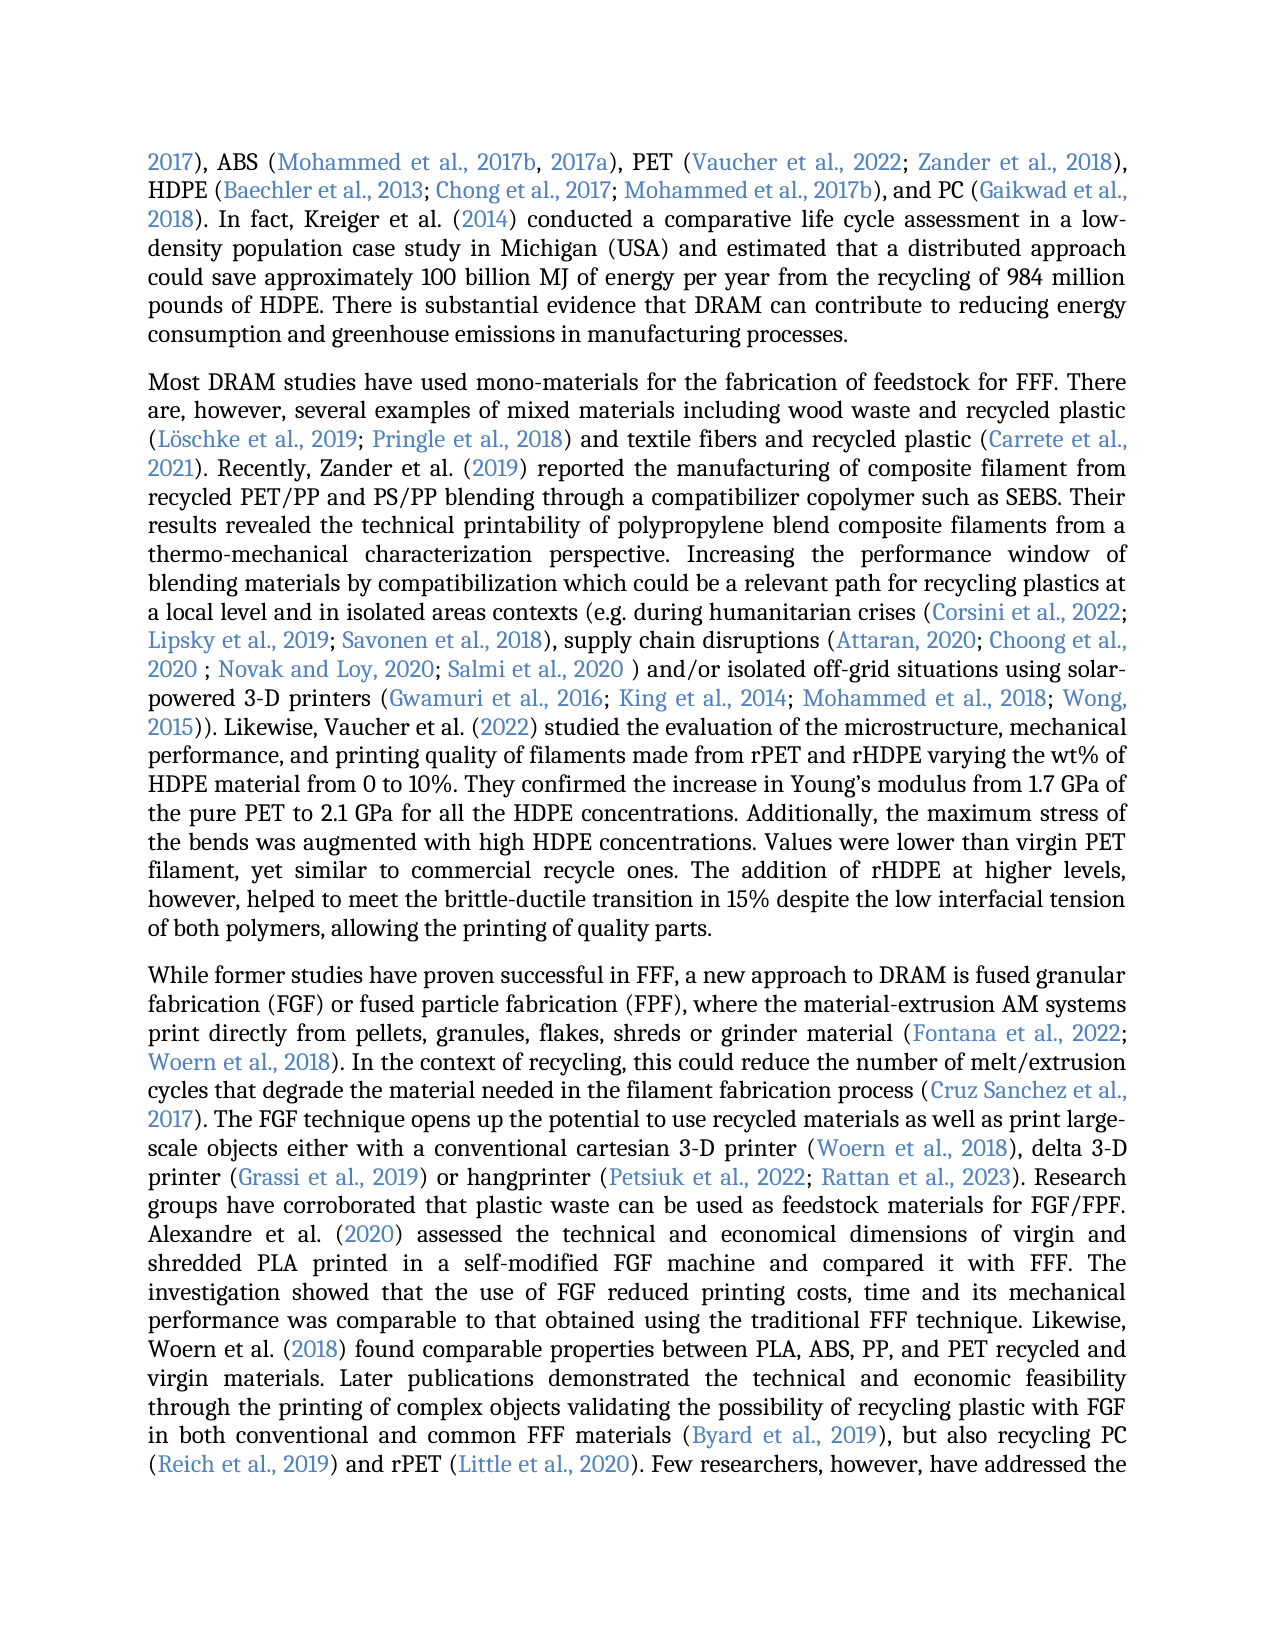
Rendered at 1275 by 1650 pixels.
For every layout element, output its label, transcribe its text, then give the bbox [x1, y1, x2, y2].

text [148, 961, 1127, 1479]
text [148, 148, 1127, 349]
text Most DRAM studies have used mono-materials for the fabrication of feedstock for FFF. There are, however, several examples of mixed materials including wood waste and recycled plastic (Löschke et al., 2019; Pringle et al., 2018) and textile fibers and recycled plastic (Carrete et al., 2021). Recently, Zander et al. (2019) reported the manufacturing of composite filament from recycled PET/PP and PS/PP blending through a compatibilizer copolymer such as SEBS. Their results revealed the technical printability of polypropylene blend composite filaments from a thermo-mechanical characterization perspective. Increasing the performance window of blending materials by compatibilization which could be a relevant path for recycling plastics at a local level and in isolated areas contexts (e.g. during humanitarian crises (Corsini et al., 2022; Lipsky et al., 2019; Savonen et al., 2018), supply chain disruptions (Attaran, 2020; Choong et al., 2020 ; Novak and Loy, 2020; Salmi et al., 2020 ) and/or isolated off-grid situations using solar-powered 3-D printers (Gwamuri et al., 2016; King et al., 2014; Mohammed et al., 2018; Wong, 2015)). Likewise, Vaucher et al. (2022) studied the evaluation of the microstructure, mechanical performance, and printing quality of filaments made from rPET and rHDPE varying the wt% of HDPE material from 0 to 10%. They confirmed the increase in Young’s modulus from 1.7 GPa of the pure PET to 2.1 GPa for all the HDPE concentrations. Additionally, the maximum stress of the bends was augmented with high HDPE concentrations. Values were lower than virgin PET filament, yet similar to commercial recycle ones. The addition of rHDPE at higher levels, however, helped to meet the brittle-ductile transition in 15% despite the low interfacial tension of both polymers, allowing the printing of quality parts. [148, 368, 1127, 943]
